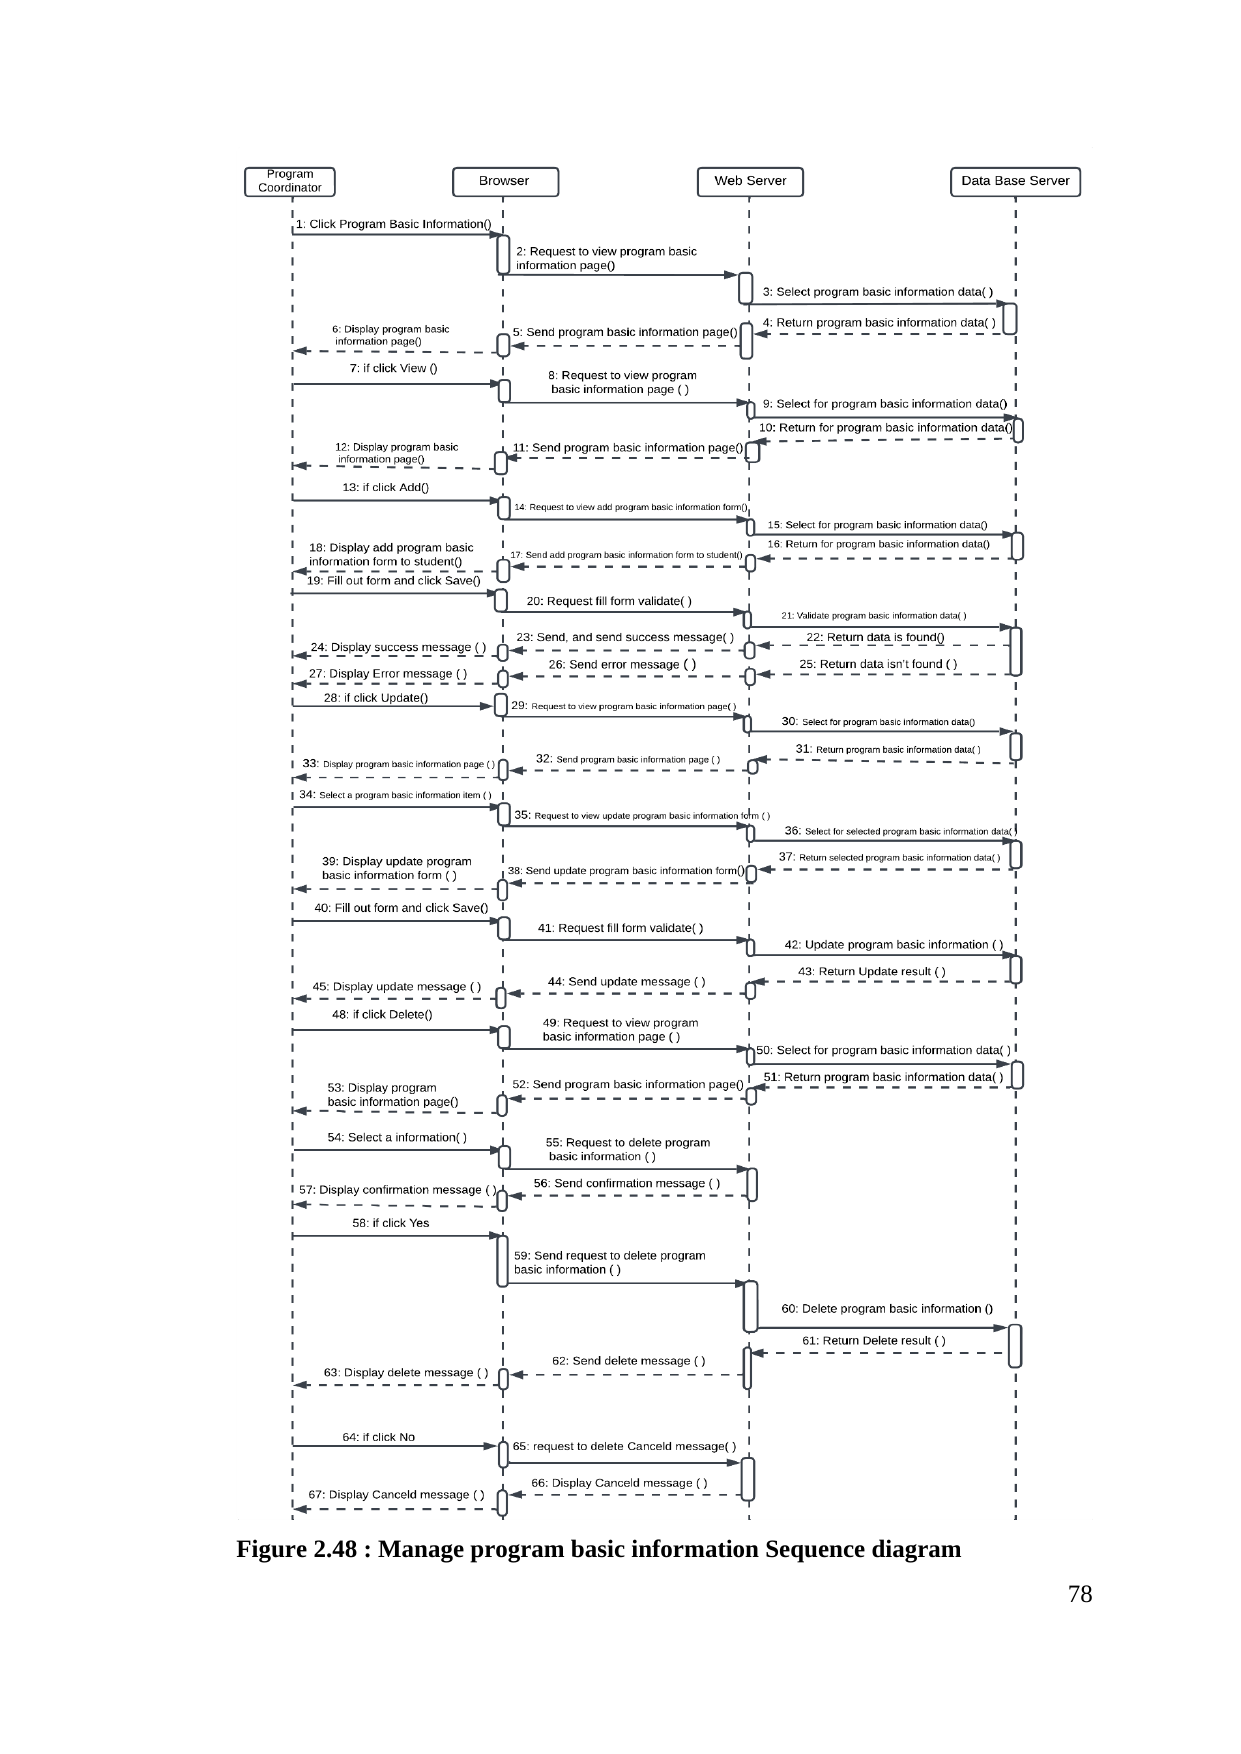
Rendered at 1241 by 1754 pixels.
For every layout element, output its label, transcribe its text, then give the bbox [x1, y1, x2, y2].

picture [236, 147, 1093, 1520]
